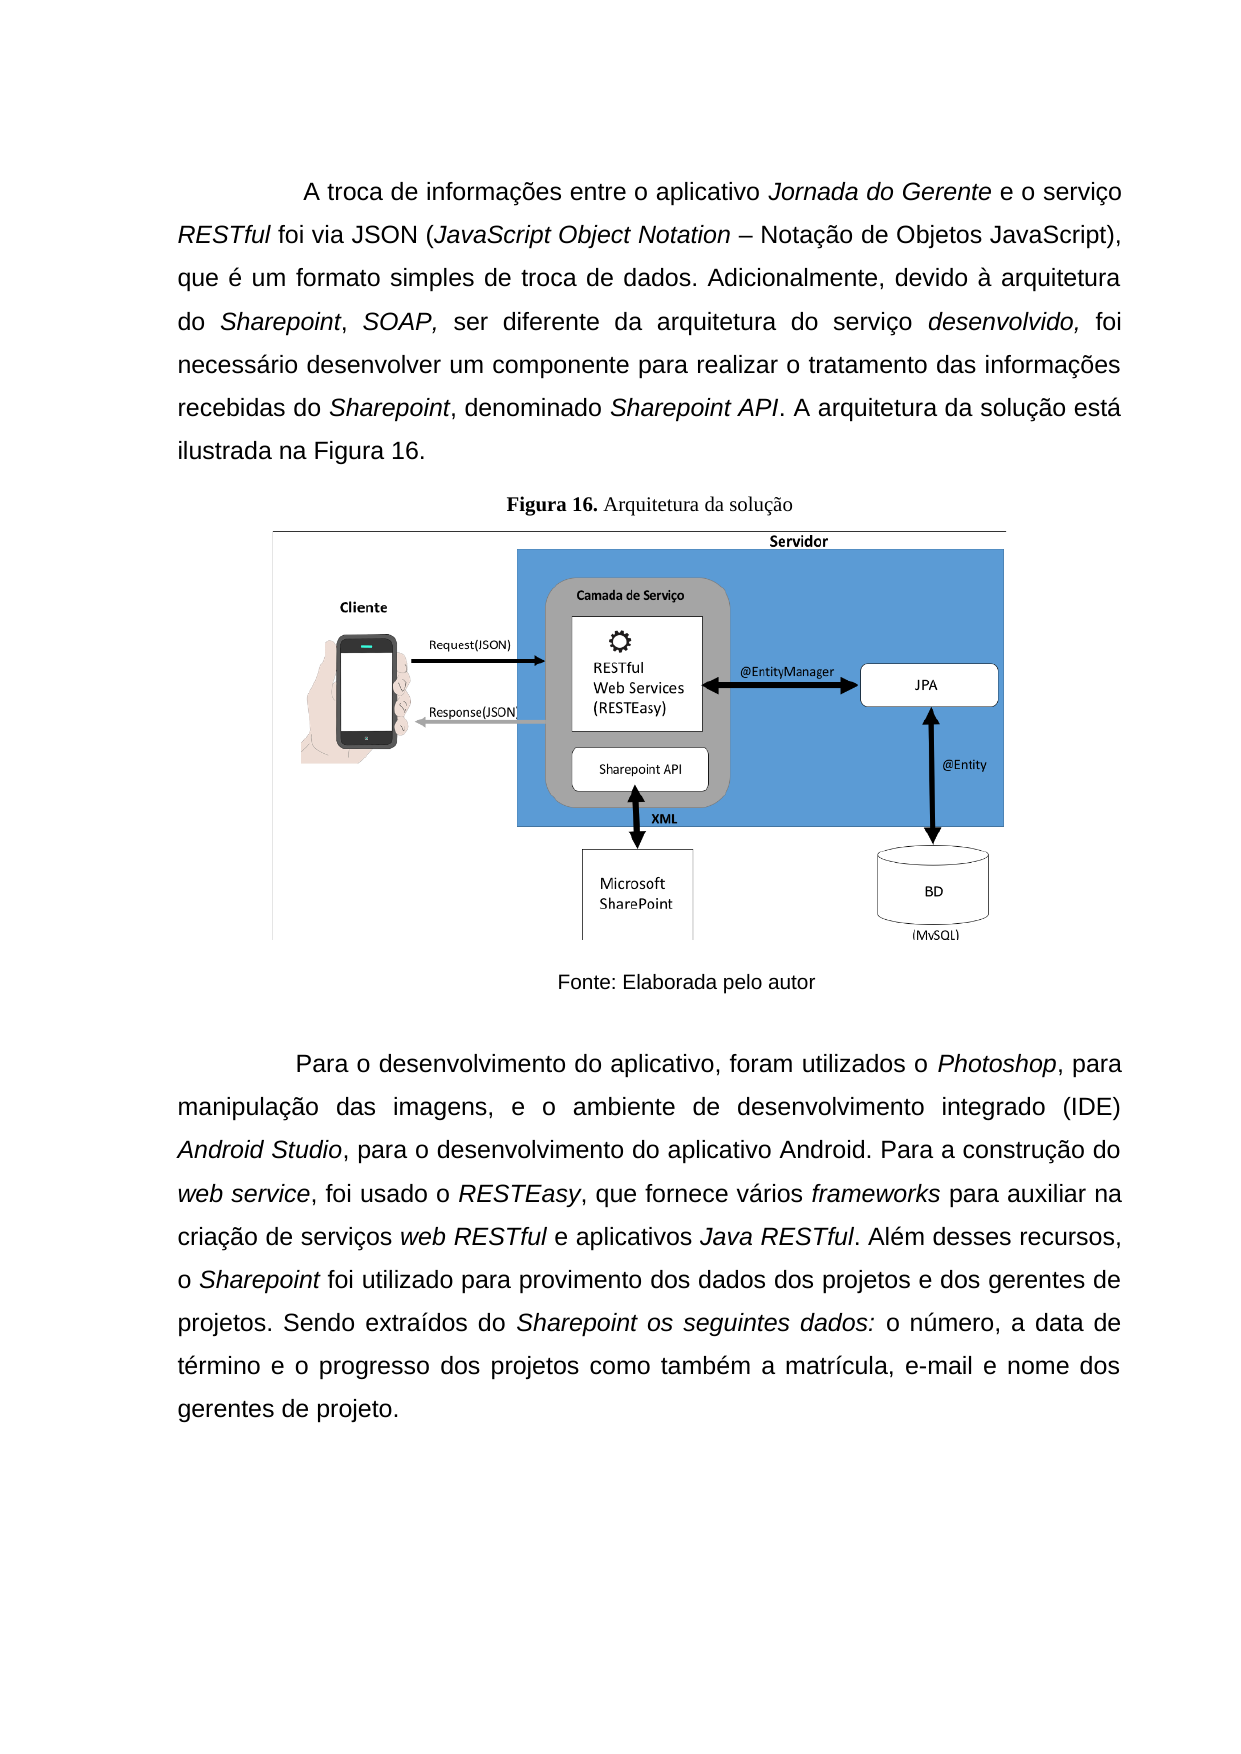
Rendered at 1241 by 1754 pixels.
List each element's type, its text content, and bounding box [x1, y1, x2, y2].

text A troca de informações entre o aplicativo Jornada do Gerente e o serviço RESTful foi via JSON (JavaScript Object Notation – Notação de Objetos JavaScript), que é um formato simples de troca de dados. Adicionalmente, devido à arquitetura do Sharepoint, SOAP, ser diferente da arquitetura do serviço desenvolvido, foi necessário desenvolver um componente para realizar o tratamento das informações recebidas do Sharepoint, denominado Sharepoint API. A arquitetura da solução está ilustrada na Figura 16. [177, 177, 1122, 465]
text Figura 16. Arquitetura da solução [177, 492, 1122, 516]
picture [272, 531, 1007, 940]
text Para o desenvolvimento do aplicativo, foram utilizados o Photoshop, para manipulação das imagens, e o ambiente de desenvolvimento integrado (IDE) Android Studio, para o desenvolvimento do aplicativo Android. Para a construção do web service, foi usado o RESTEasy, que fornece vários frameworks para auxiliar na criação de serviços web RESTful e aplicativos Java RESTful. Além desses recursos, o Sharepoint foi utilizado para provimento dos dados dos projetos e dos gerentes de projetos. Sendo extraídos do Sharepoint os seguintes dados: o número, a data de término e o progresso dos projetos como também a matrícula, e-mail e nome dos gerentes de projeto. [177, 1049, 1122, 1423]
text Fonte: Elaborada pelo autor [251, 970, 1122, 994]
